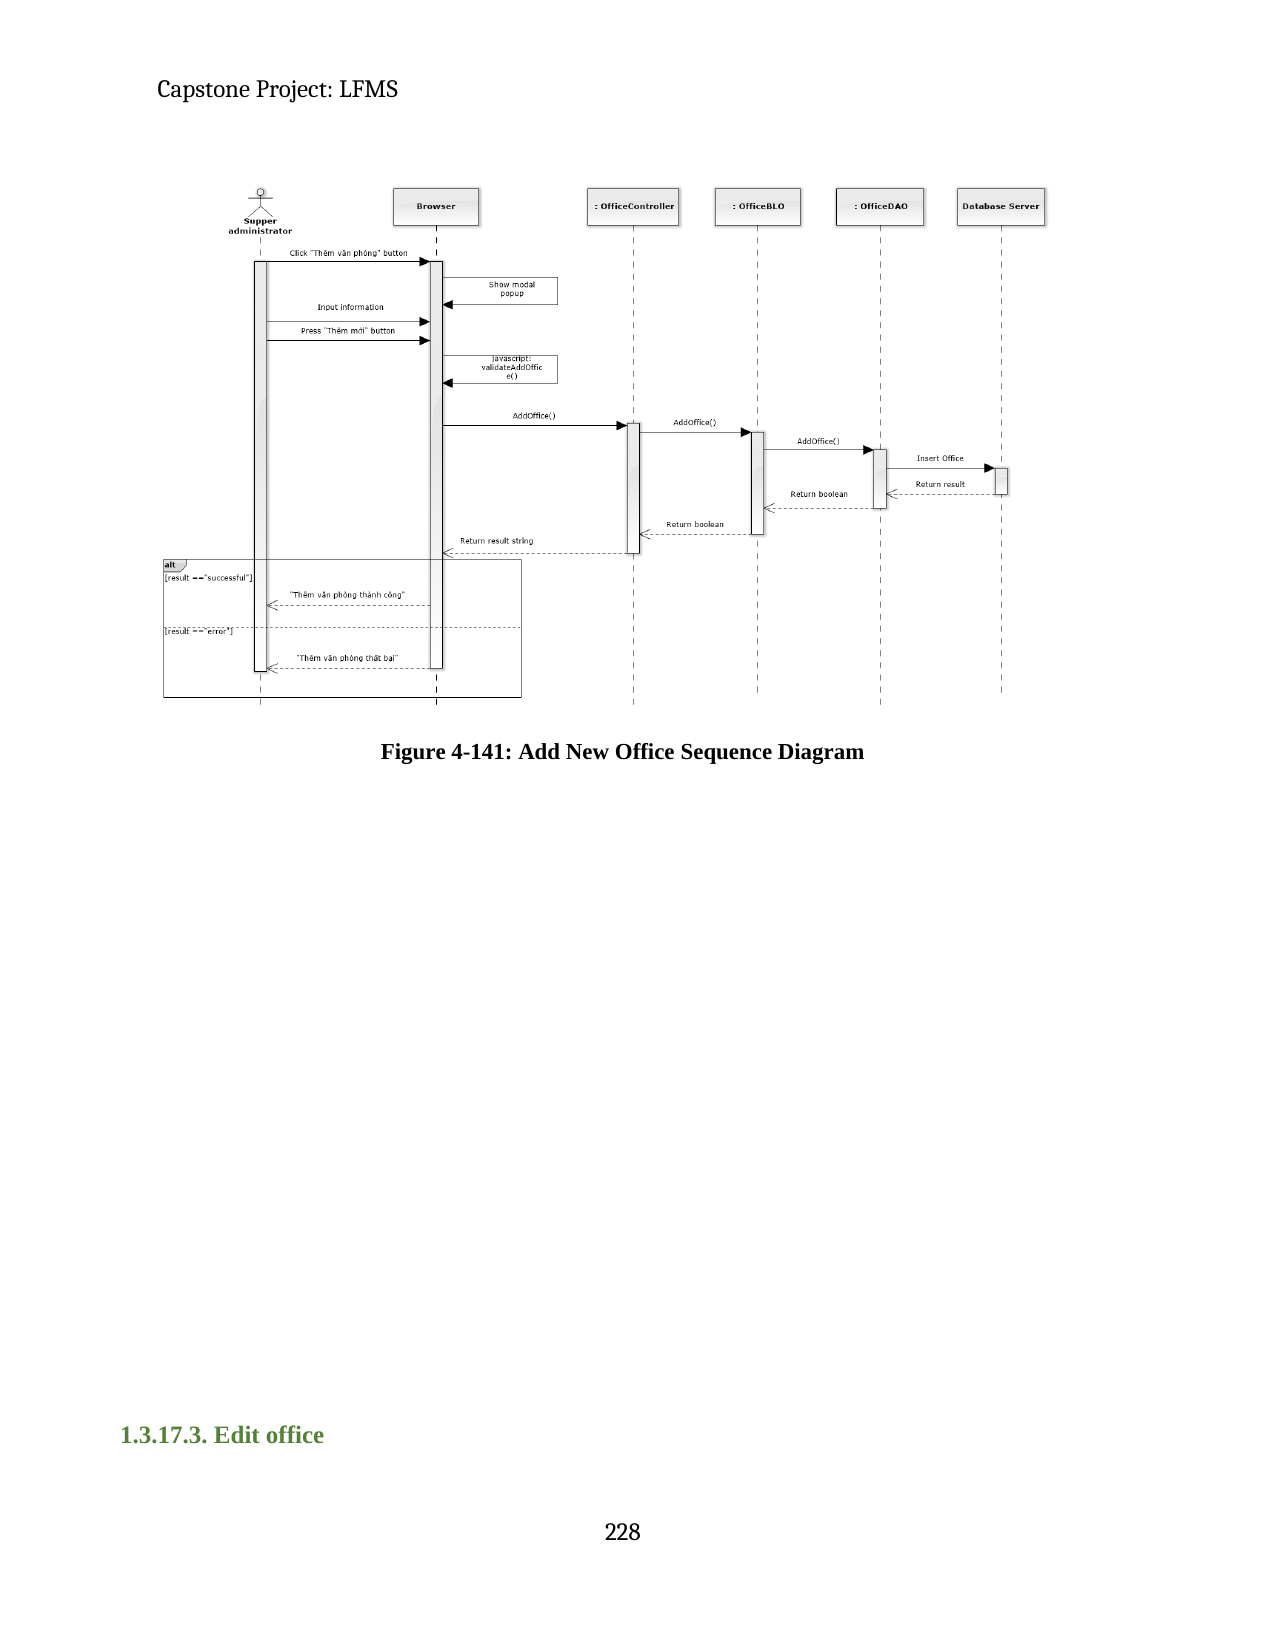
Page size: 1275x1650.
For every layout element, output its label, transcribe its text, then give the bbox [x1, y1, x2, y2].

subtitle Edit office [120, 1420, 1087, 1449]
text Figure 4-141: Add New Office Sequence Diagram [157, 738, 1087, 765]
picture [154, 180, 1054, 720]
